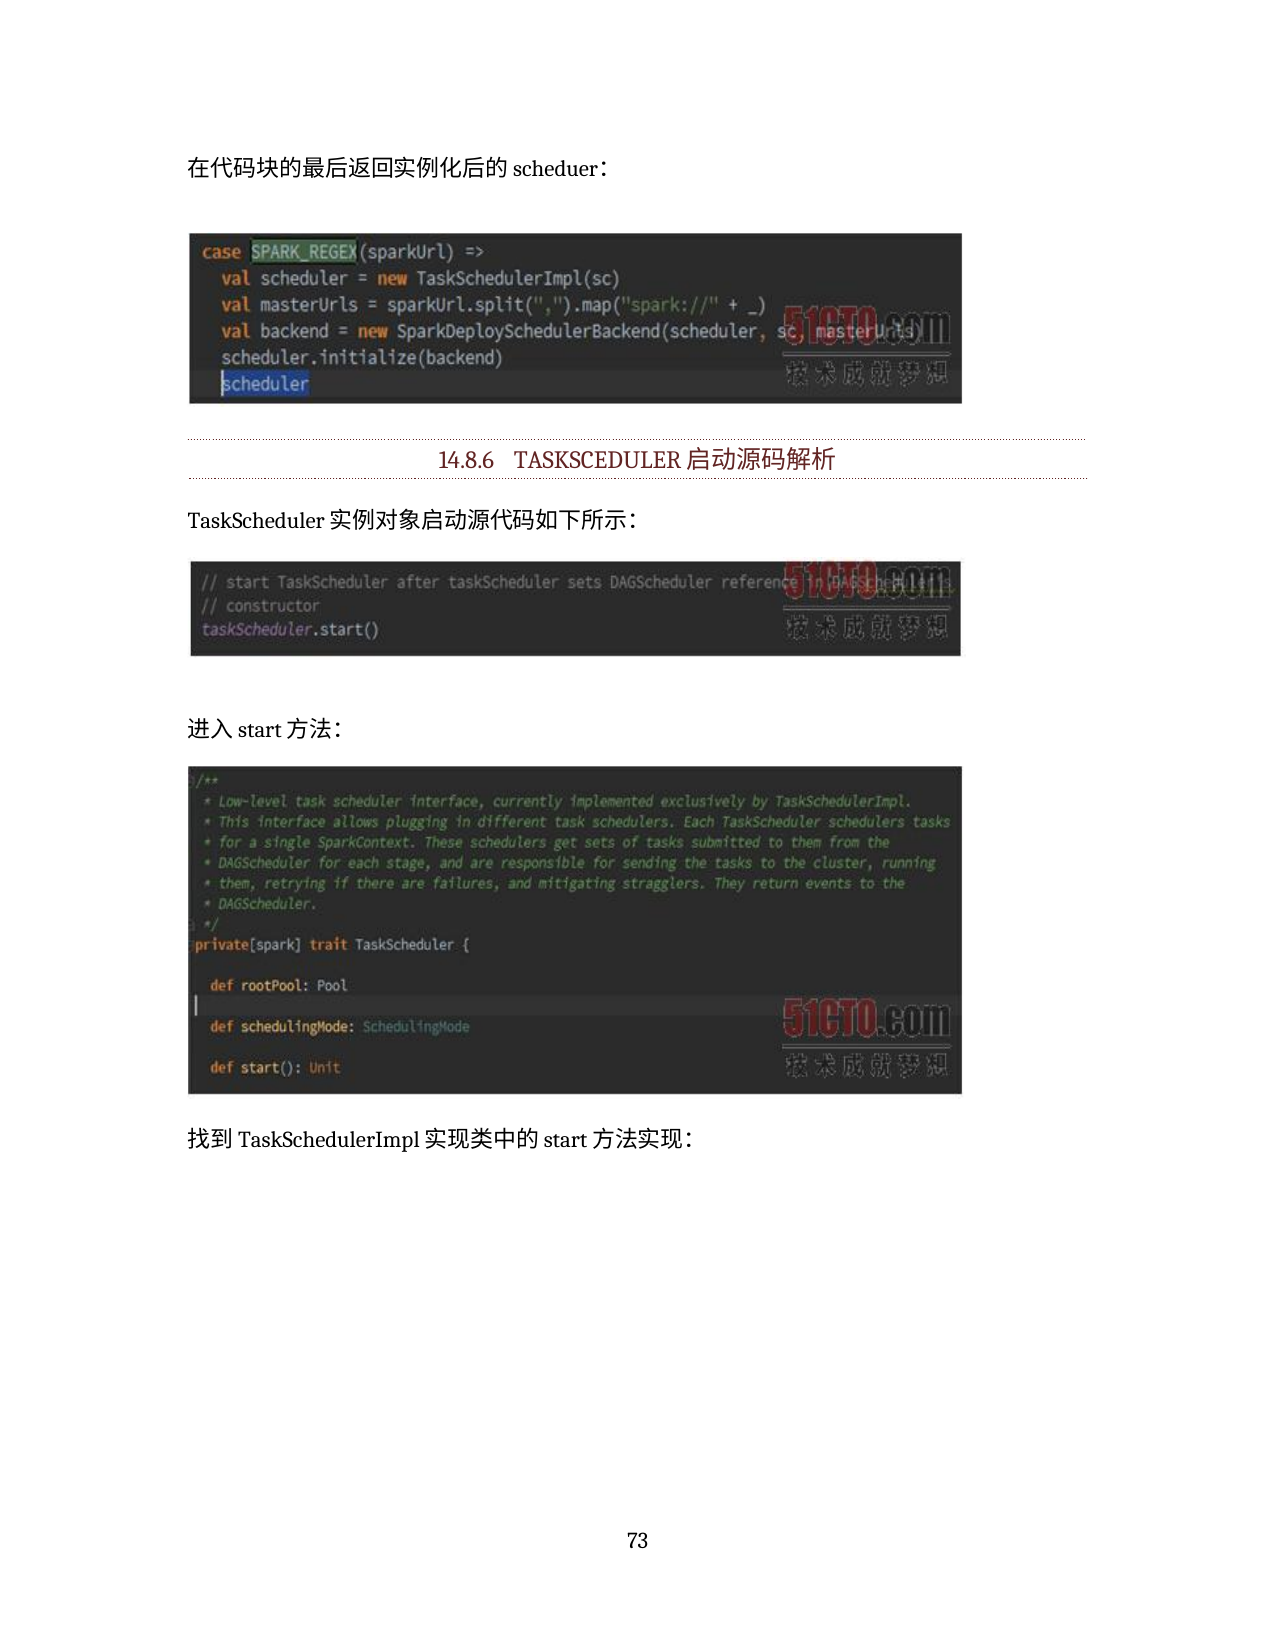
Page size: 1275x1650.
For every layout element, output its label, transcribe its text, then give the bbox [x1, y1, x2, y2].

picture [187, 557, 966, 661]
text 找到TaskSchedulerImpl实现类中的start方法实现： [187, 1121, 1087, 1154]
text 在代码块的最后返回实例化后的scheduer： [187, 150, 1087, 211]
picture [187, 766, 966, 1099]
text 进入start方法： [187, 682, 1087, 744]
text TaskScheduler实例对象启动源代码如下所示： [187, 502, 1087, 535]
subtitle TaskSceduler启动源码解析 [187, 439, 1087, 479]
picture [187, 232, 966, 407]
